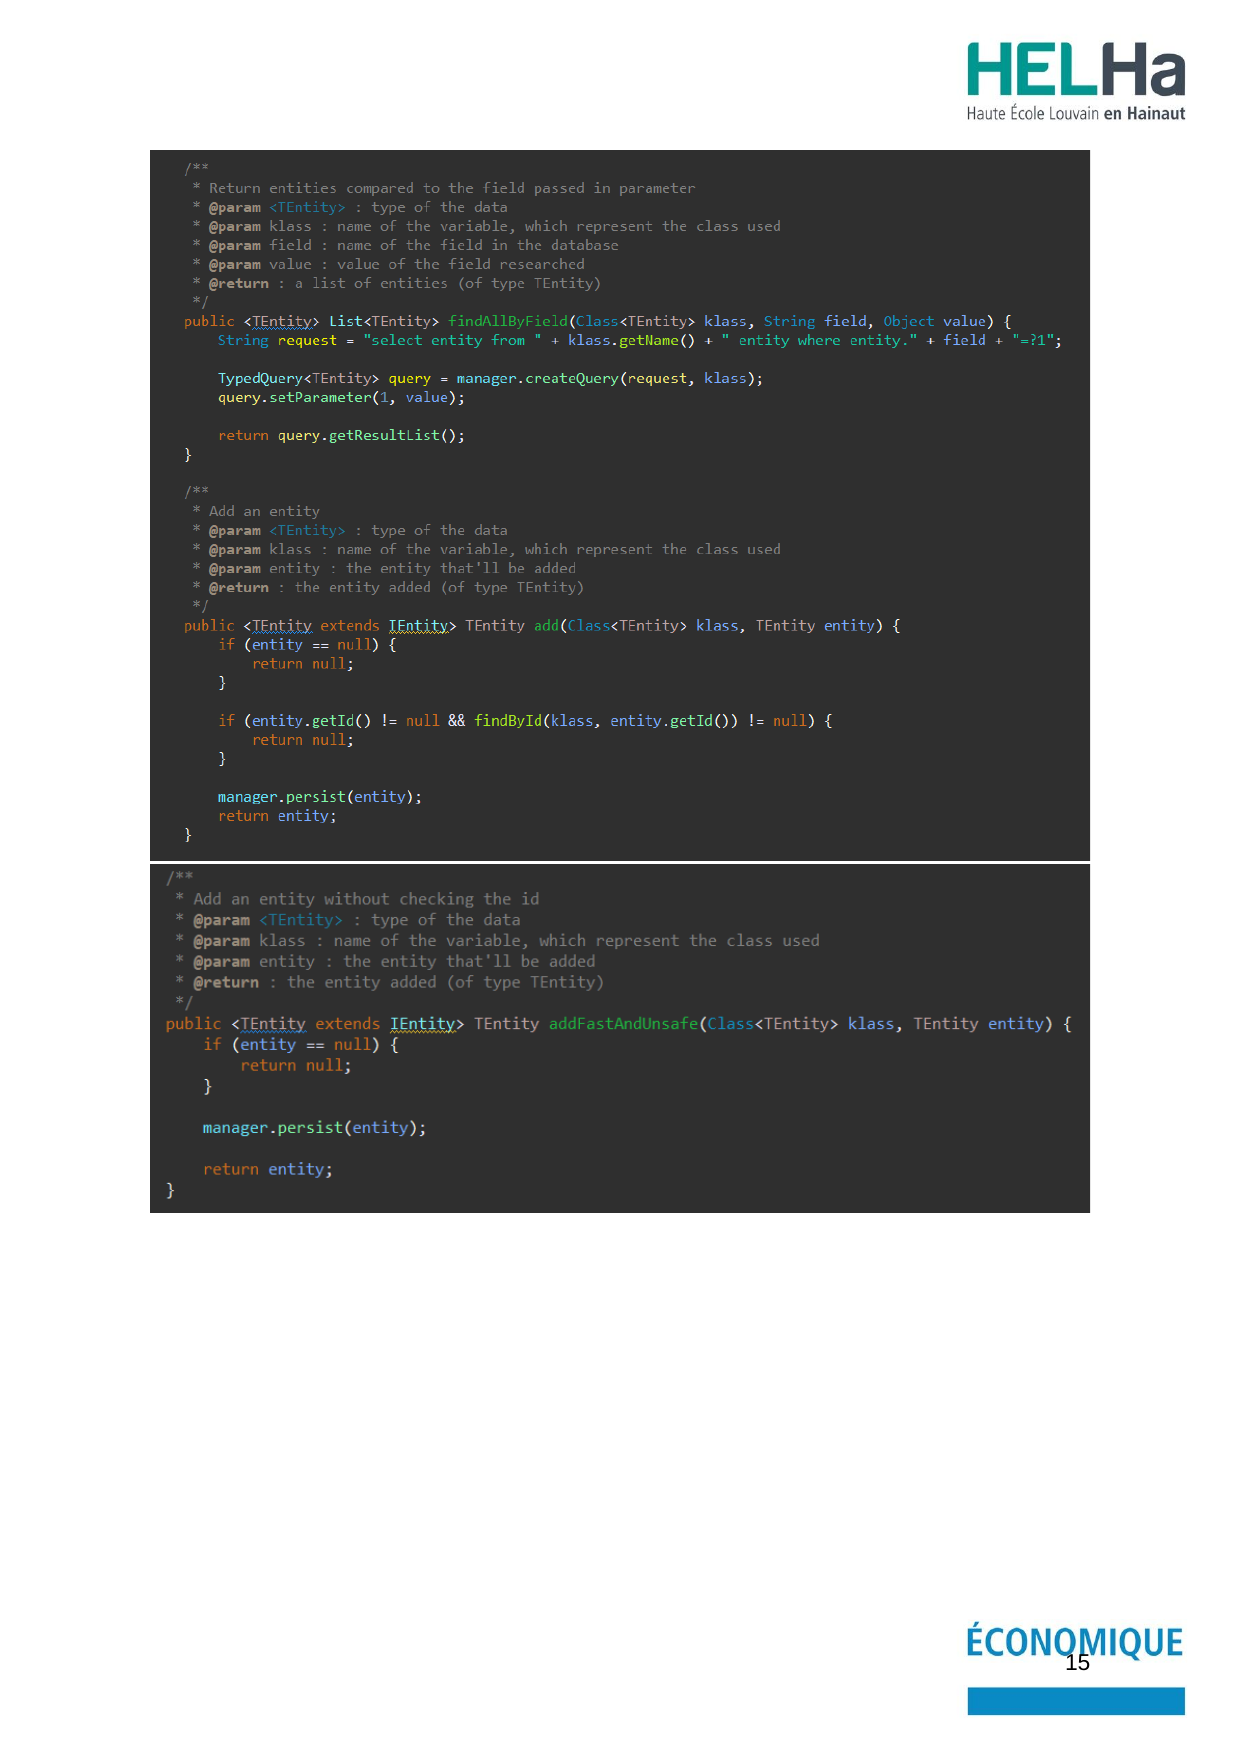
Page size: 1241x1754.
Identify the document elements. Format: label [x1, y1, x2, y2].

picture [946, 1619, 1204, 1735]
picture [946, 23, 1204, 139]
picture [150, 150, 1091, 861]
picture [150, 864, 1091, 1213]
